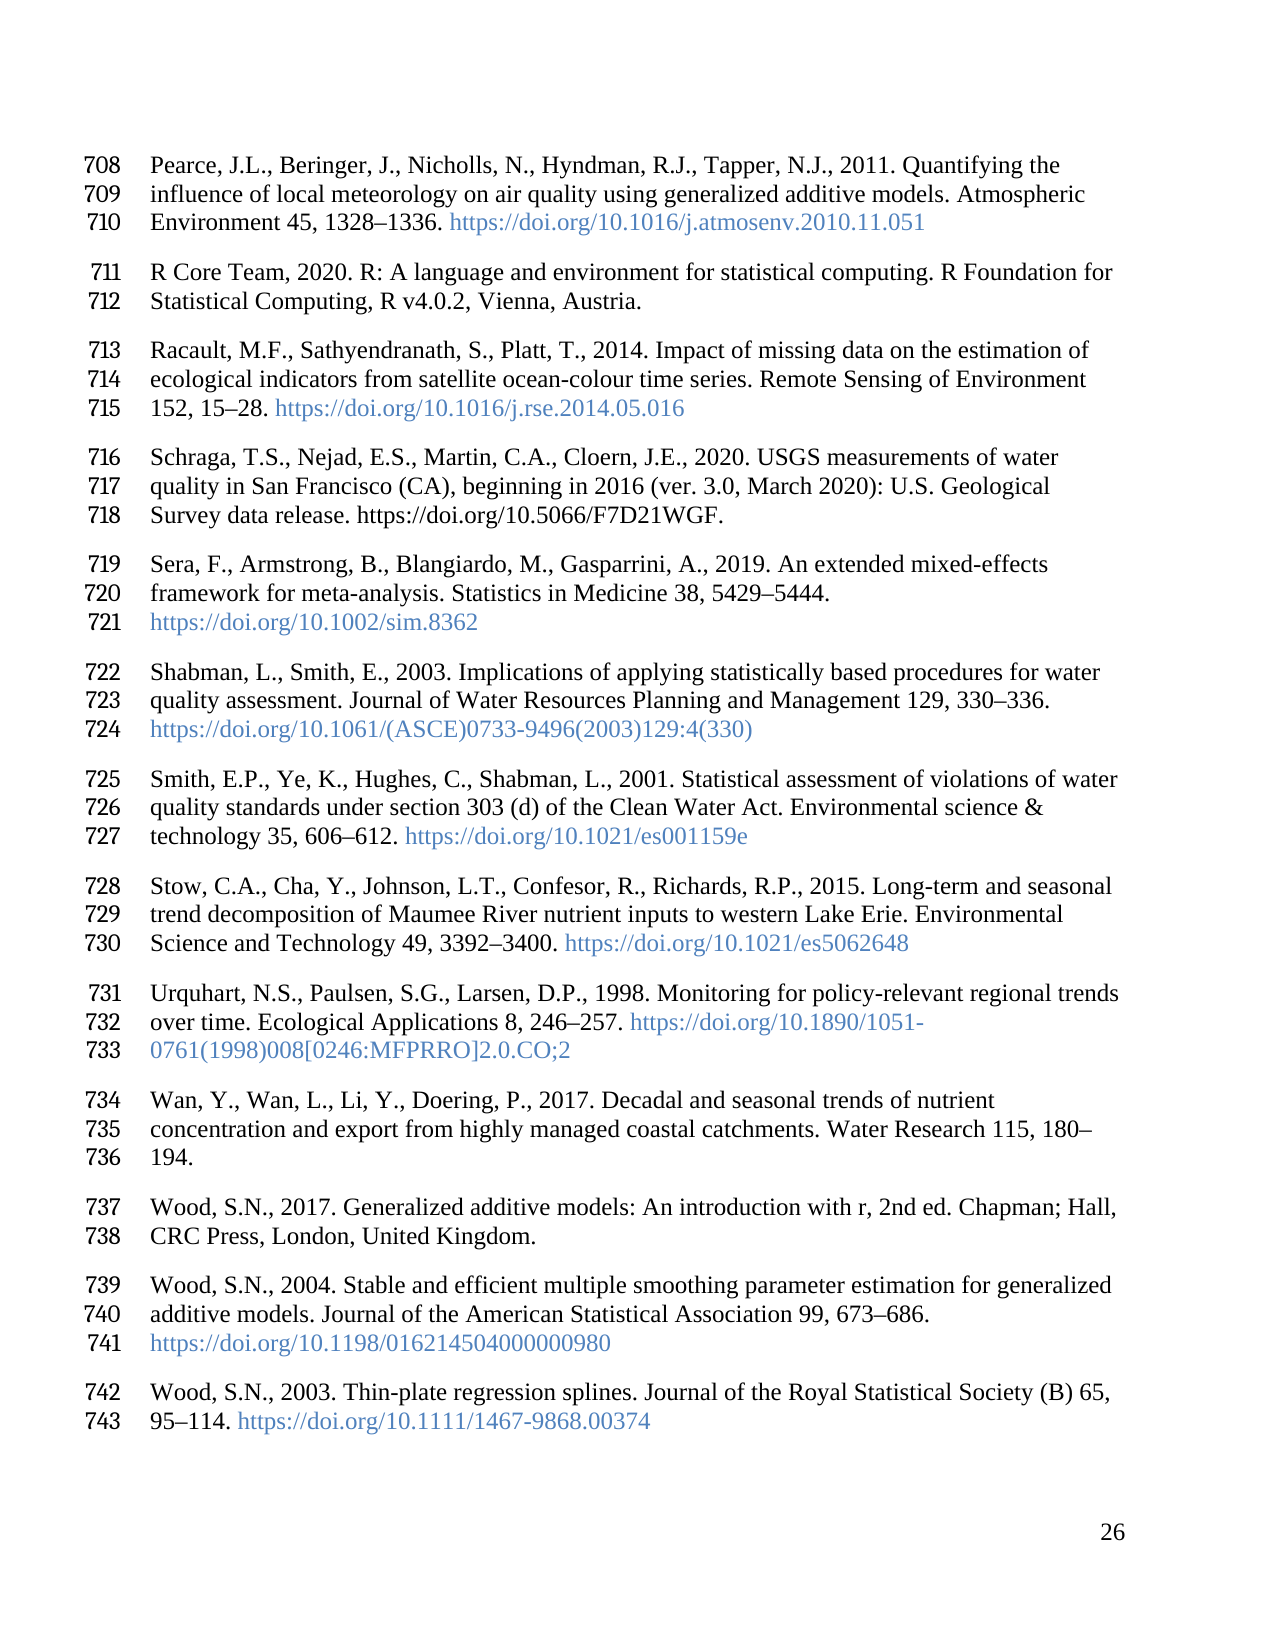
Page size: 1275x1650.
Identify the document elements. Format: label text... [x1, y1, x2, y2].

text Shabman, L., Smith, E., 2003. Implications of applying statistically based procedures for water quality assessment. Journal of Water Resources Planning and Management 129, 330–336. https://doi.org/10.1061/(ASCE)0733-9496(2003)129:4(330) [150, 657, 1125, 743]
text Stow, C.A., Cha, Y., Johnson, L.T., Confesor, R., Richards, R.P., 2015. Long-term and seasonal trend decomposition of Maumee River nutrient inputs to western Lake Erie. Environmental Science and Technology 49, 3392–3400. https://doi.org/10.1021/es5062648 [150, 871, 1125, 957]
text Wood, S.N., 2004. Stable and efficient multiple smoothing parameter estimation for generalized additive models. Journal of the American Statistical Association 99, 673–686. https://doi.org/10.1198/016214504000000980 [150, 1270, 1125, 1357]
text Smith, E.P., Ye, K., Hughes, C., Shabman, L., 2001. Statistical assessment of violations of water quality standards under section 303 (d) of the Clean Water Act. Environmental science & technology 35, 606–612. https://doi.org/10.1021/es001159e [150, 764, 1125, 850]
text Schraga, T.S., Nejad, E.S., Martin, C.A., Cloern, J.E., 2020. USGS measurements of water quality in San Francisco (CA), beginning in 2016 (ver. 3.0, March 2020): U.S. Geological Survey data release. https://doi.org/10.5066/F7D21WGF. [150, 442, 1125, 529]
text Urquhart, N.S., Paulsen, S.G., Larsen, D.P., 1998. Monitoring for policy-relevant regional trends over time. Ecological Applications 8, 246–257. https://doi.org/10.1890/1051-0761(1998)008[0246:MFPRRO]2.0.CO;2 [150, 978, 1125, 1064]
text Wood, S.N., 2017. Generalized additive models: An introduction with r, 2nd ed. Chapman; Hall, CRC Press, London, United Kingdom. [150, 1192, 1125, 1249]
text Pearce, J.L., Beringer, J., Nicholls, N., Hyndman, R.J., Tapper, N.J., 2011. Quantifying the influence of local meteorology on air quality using generalized additive models. Atmospheric Environment 45, 1328–1336. https://doi.org/10.1016/j.atmosenv.2010.11.051 [150, 150, 1125, 236]
text Wan, Y., Wan, L., Li, Y., Doering, P., 2017. Decadal and seasonal trends of nutrient concentration and export from highly managed coastal catchments. Water Research 115, 180–194. [150, 1085, 1125, 1171]
text Wood, S.N., 2003. Thin-plate regression splines. Journal of the Royal Statistical Society (B) 65, 95–114. https://doi.org/10.1111/1467-9868.00374 [150, 1377, 1125, 1435]
text R Core Team, 2020. R: A language and environment for statistical computing. R Foundation for Statistical Computing, R v4.0.2, Vienna, Austria. [150, 257, 1125, 314]
text Sera, F., Armstrong, B., Blangiardo, M., Gasparrini, A., 2019. An extended mixed-effects framework for meta-analysis. Statistics in Medicine 38, 5429–5444. https://doi.org/10.1002/sim.8362 [150, 549, 1125, 636]
text Racault, M.F., Sathyendranath, S., Platt, T., 2014. Impact of missing data on the estimation of ecological indicators from satellite ocean-colour time series. Remote Sensing of Environment 152, 15–28. https://doi.org/10.1016/j.rse.2014.05.016 [150, 335, 1125, 422]
